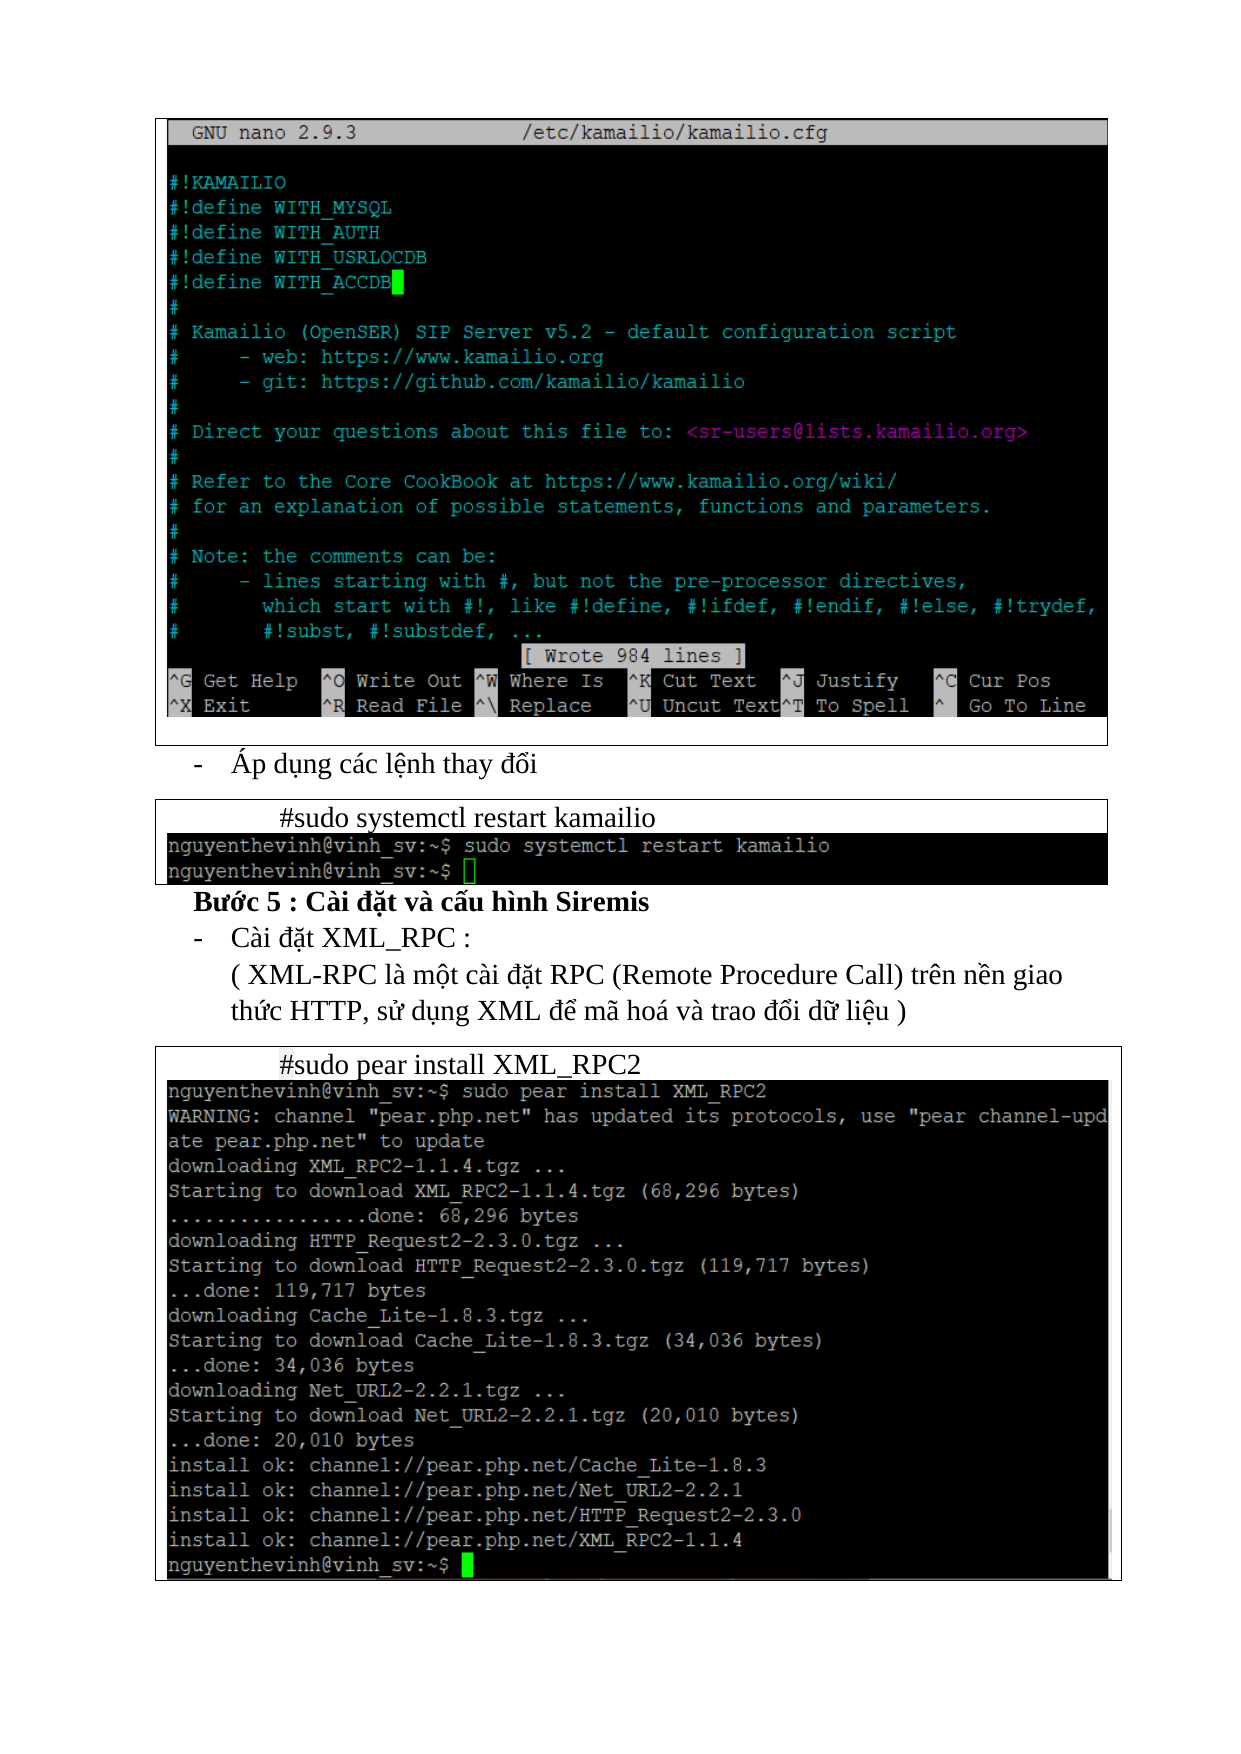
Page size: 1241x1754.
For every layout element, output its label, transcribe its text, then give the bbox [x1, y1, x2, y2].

table_header #sudo pear install XML_RPC2 [156, 1047, 279, 1580]
picture [166, 833, 1108, 884]
list Áp dụng các lệnh thay đổi [193, 746, 1122, 780]
table_header #sudo systemctl restart kamailio [156, 800, 1107, 883]
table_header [156, 119, 1107, 745]
list Cài đặt XML_RPC : [193, 921, 1122, 954]
picture [166, 119, 1108, 717]
picture [166, 1080, 1112, 1580]
list Bước 5 : Cài đặt và cấu hình Siremis [193, 884, 1122, 918]
table_header #sudo pear install XML_RPC2 [294, 1047, 1121, 1580]
list ( XML-RPC là một cài đặt RPC (Remote Procedure Call) trên nền giao thức HTTP, sử dụng XML để mã hoá và trao đổi dữ liệu ) [231, 957, 1122, 1026]
